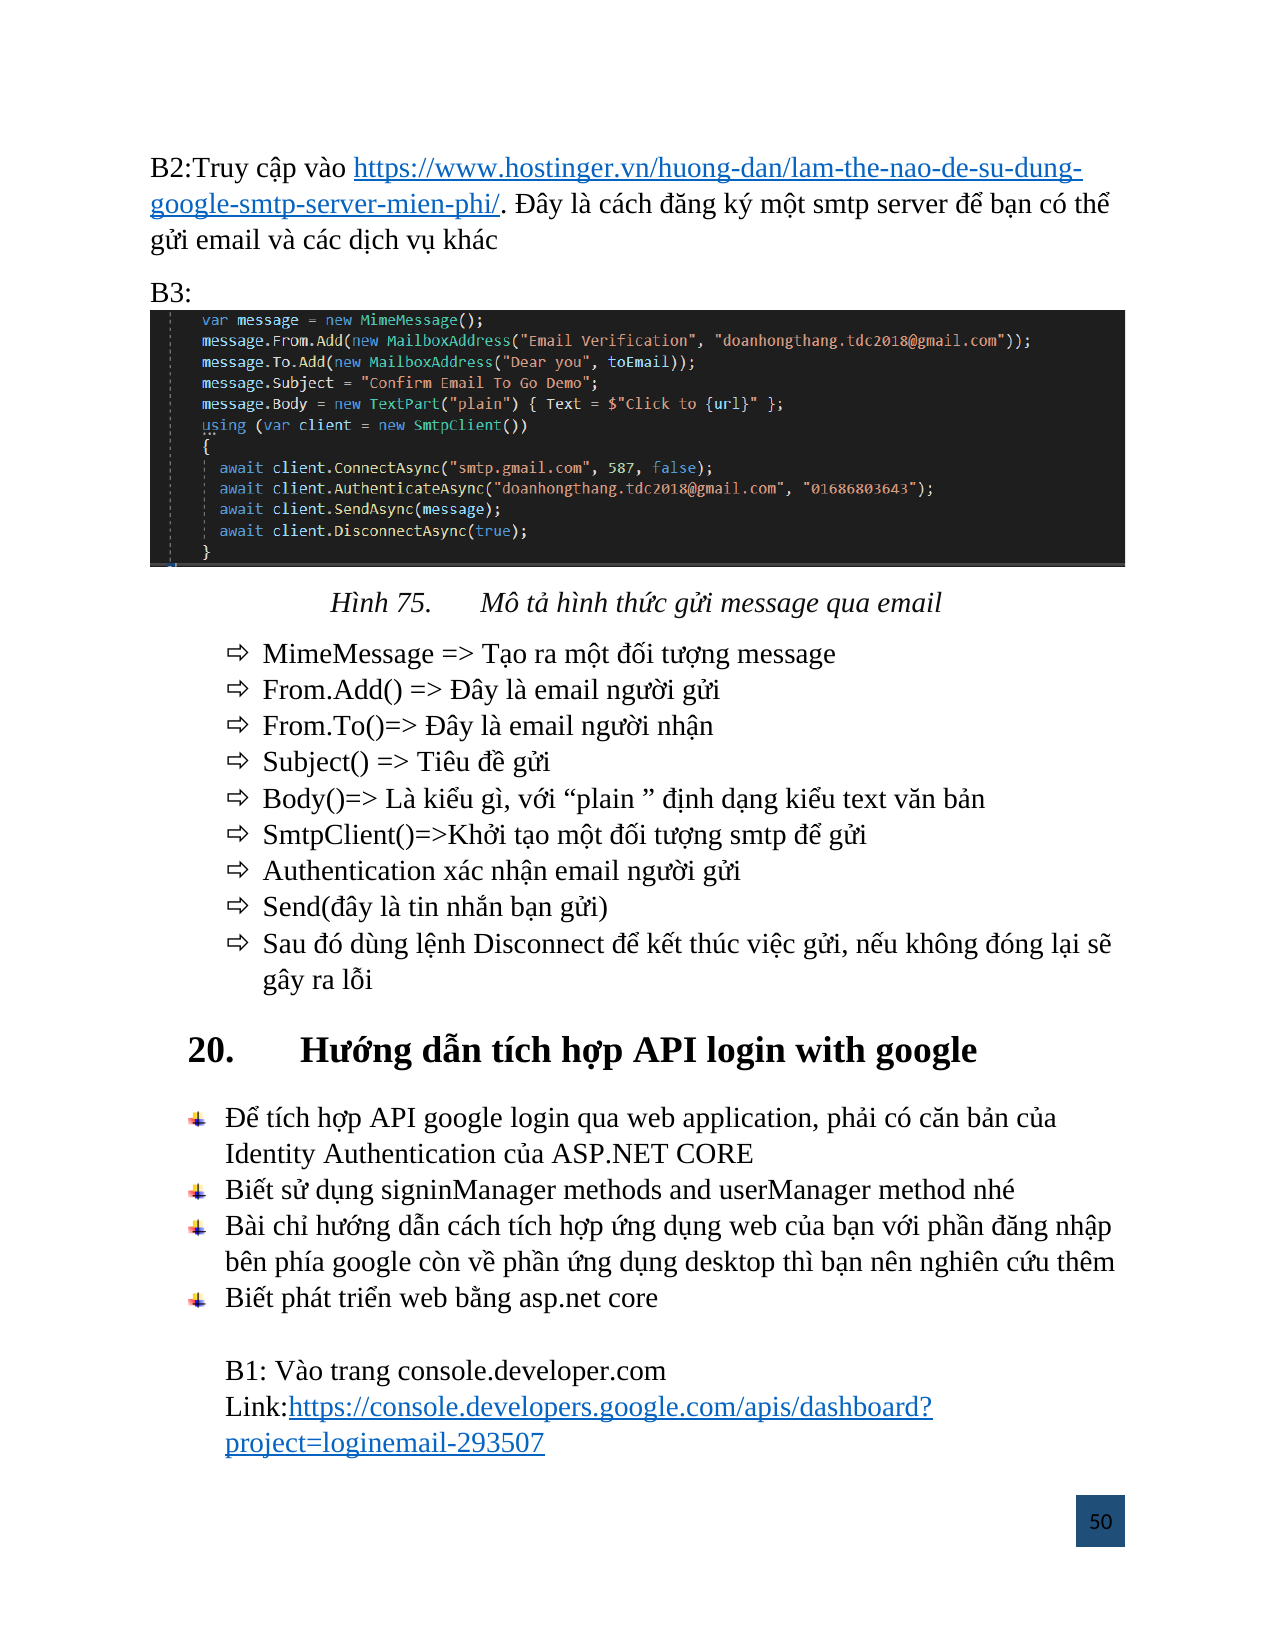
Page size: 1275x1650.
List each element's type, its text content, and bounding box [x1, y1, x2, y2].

picture [188, 1291, 206, 1308]
text B2:Truy cập vào https://www.hostinger.vn/huong-dan/lam-the-nao-de-su-dung-google-smtp-server-mien-phi/. Đây là cách đăng ký một smtp server để bạn có thể gửi email và các dịch vụ khác [150, 150, 1125, 256]
list From.Add() => Đây là email người gửi [225, 672, 1125, 706]
picture [188, 1218, 206, 1236]
picture [188, 1182, 206, 1200]
picture [150, 310, 1125, 567]
list B1: Vào trang console.developer.com [225, 1353, 1125, 1386]
list Biết sử dụng signinManager methods and userManager method nhé [187, 1172, 1125, 1206]
list SmtpClient()=>Khởi tạo một đối tượng smtp để gửi [225, 817, 1125, 851]
text Mô tả hình thức gửi message qua email [150, 586, 1125, 619]
subtitle Hướng dẫn tích hợp API login with google [187, 1027, 1125, 1071]
text B3: [150, 275, 1125, 310]
list From.To()=> Đây là email người nhận [225, 708, 1125, 742]
list Link:https://console.developers.google.com/apis/dashboard?project=loginemail-293507 [225, 1389, 1125, 1458]
list MimeMessage => Tạo ra một đối tượng message [225, 636, 1125, 669]
list Body()=> Là kiểu gì, với “plain ” định dạng kiểu text văn bản [225, 781, 1125, 814]
list Subject() => Tiêu đề gửi [225, 744, 1125, 778]
list Bài chỉ hướng dẫn cách tích hợp ứng dụng web của bạn với phần đăng nhập bên phía google còn về phần ứng dụng desktop thì bạn nên nghiên cứu thêm [187, 1208, 1125, 1278]
list Để tích hợp API google login qua web application, phải có căn bản của Identity Authentication của ASP.NET CORE [187, 1100, 1125, 1169]
list Sau đó dùng lệnh Disconnect để kết thúc việc gửi, nếu không đóng lại sẽ gây ra lỗi [225, 926, 1125, 996]
list Biết phát triển web bằng asp.net core [187, 1280, 1125, 1314]
list Send(đây là tin nhắn bạn gửi) [225, 889, 1125, 923]
picture [188, 1110, 206, 1127]
list Authentication xác nhận email người gửi [225, 853, 1125, 887]
